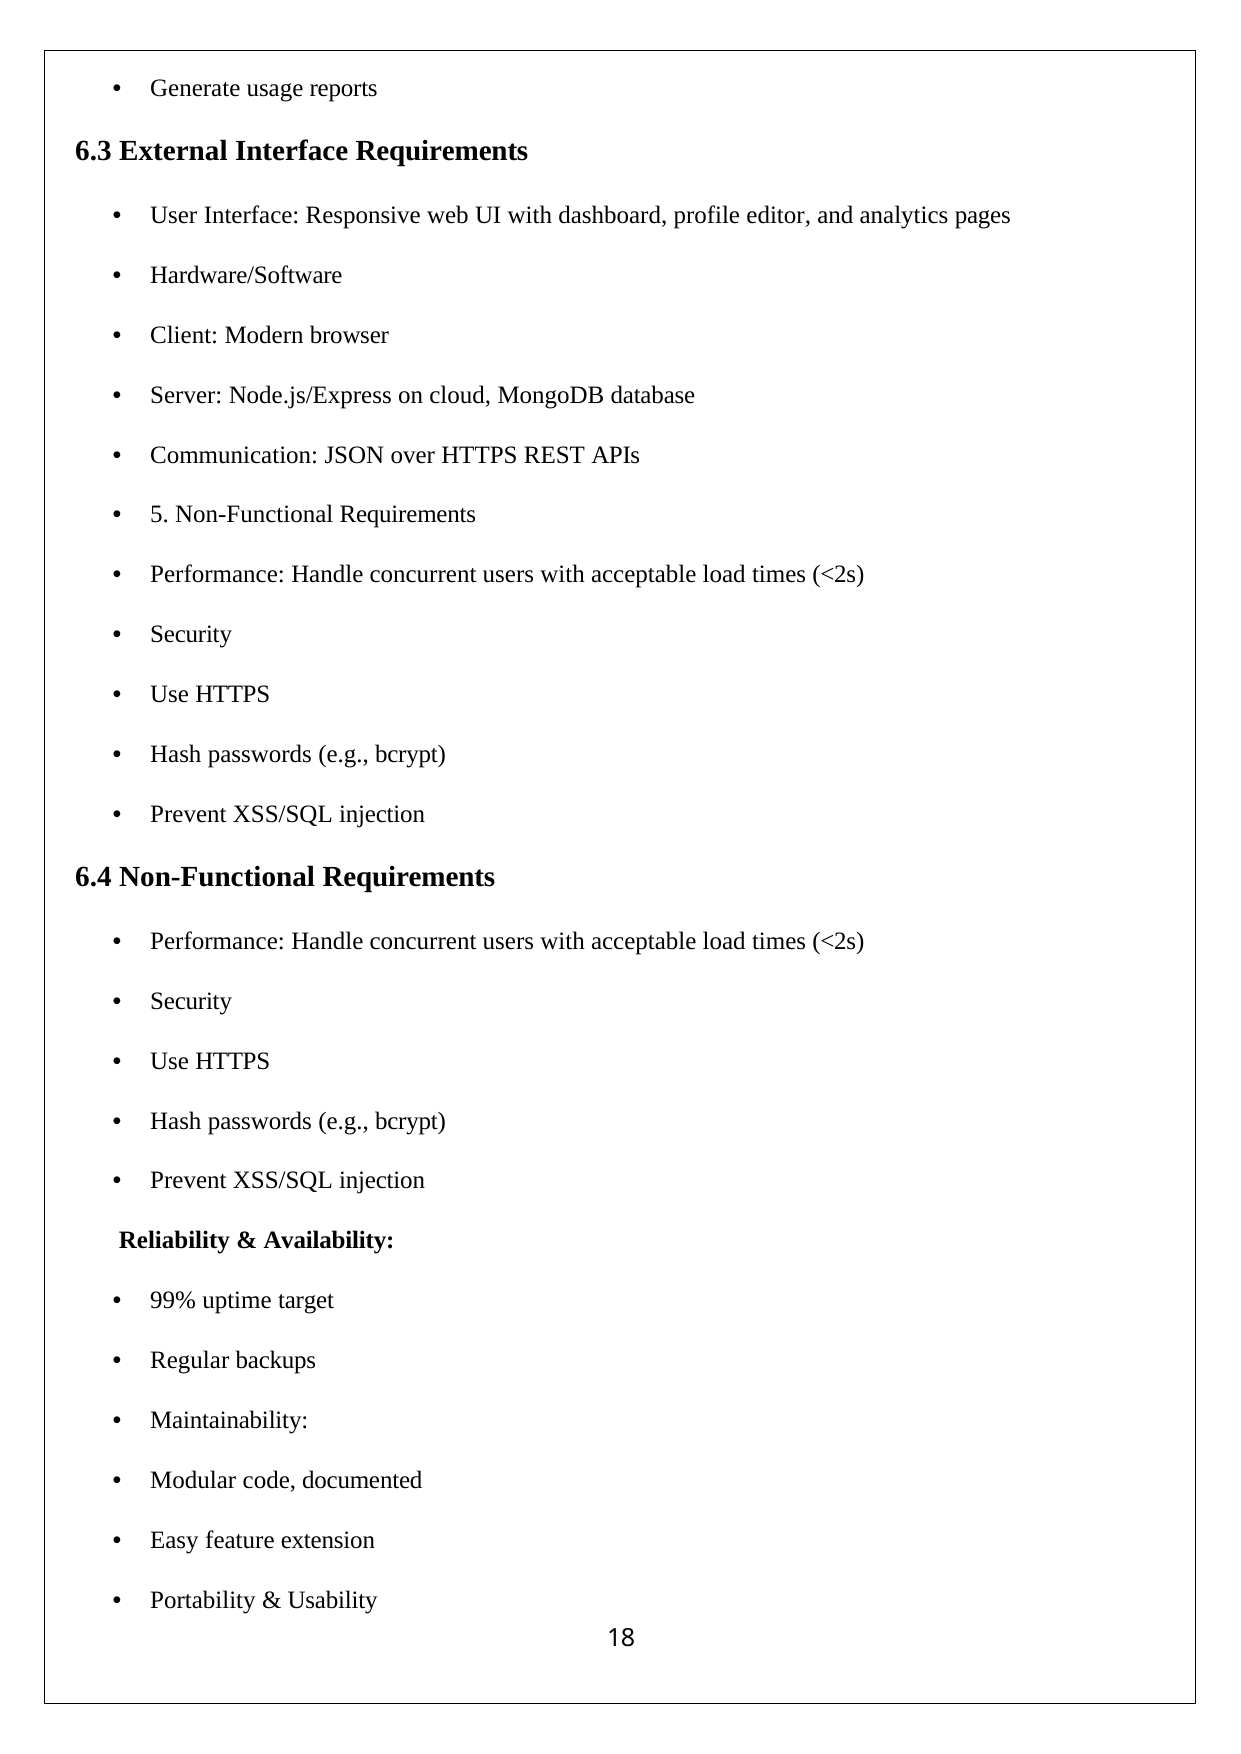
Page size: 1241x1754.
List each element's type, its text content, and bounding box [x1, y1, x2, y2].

list Hash passwords (e.g., bcrypt) [112, 739, 1195, 768]
list Performance: Handle concurrent users with acceptable load times (<2s) [112, 559, 1195, 588]
list Communication: JSON over HTTPS REST APIs [112, 440, 1195, 468]
list User Interface: Responsive web UI with dashboard, profile editor, and analytics pages [112, 200, 1195, 229]
list Generate usage reports [112, 73, 1195, 102]
list Hash passwords (e.g., bcrypt) [112, 1106, 1195, 1134]
list Portability & Usability [112, 1585, 1195, 1614]
subtitle Reliability & Availability: [119, 1225, 1195, 1254]
list 99% uptime target [112, 1285, 1195, 1314]
subtitle Non-Functional Requirements [75, 859, 1195, 892]
list Client: Modern browser [112, 320, 1195, 349]
list Modular code, documented [112, 1465, 1195, 1494]
list Prevent XSS/SQL injection [112, 1166, 1195, 1194]
list Security [112, 986, 1195, 1014]
list 5. Non-Functional Requirements [112, 499, 1195, 528]
list Prevent XSS/SQL injection [112, 799, 1195, 828]
list Performance: Handle concurrent users with acceptable load times (<2s) [112, 926, 1195, 955]
subtitle External Interface Requirements [75, 133, 1195, 167]
list Server: Node.js/Express on cloud, MongoDB database [112, 380, 1195, 408]
list Easy feature extension [112, 1525, 1195, 1554]
list Maintainability: [112, 1405, 1195, 1434]
list Use HTTPS [112, 1046, 1195, 1074]
list Hardware/Software [112, 260, 1195, 289]
list Use HTTPS [112, 679, 1195, 708]
list Security [112, 619, 1195, 648]
list Regular backups [112, 1345, 1195, 1374]
